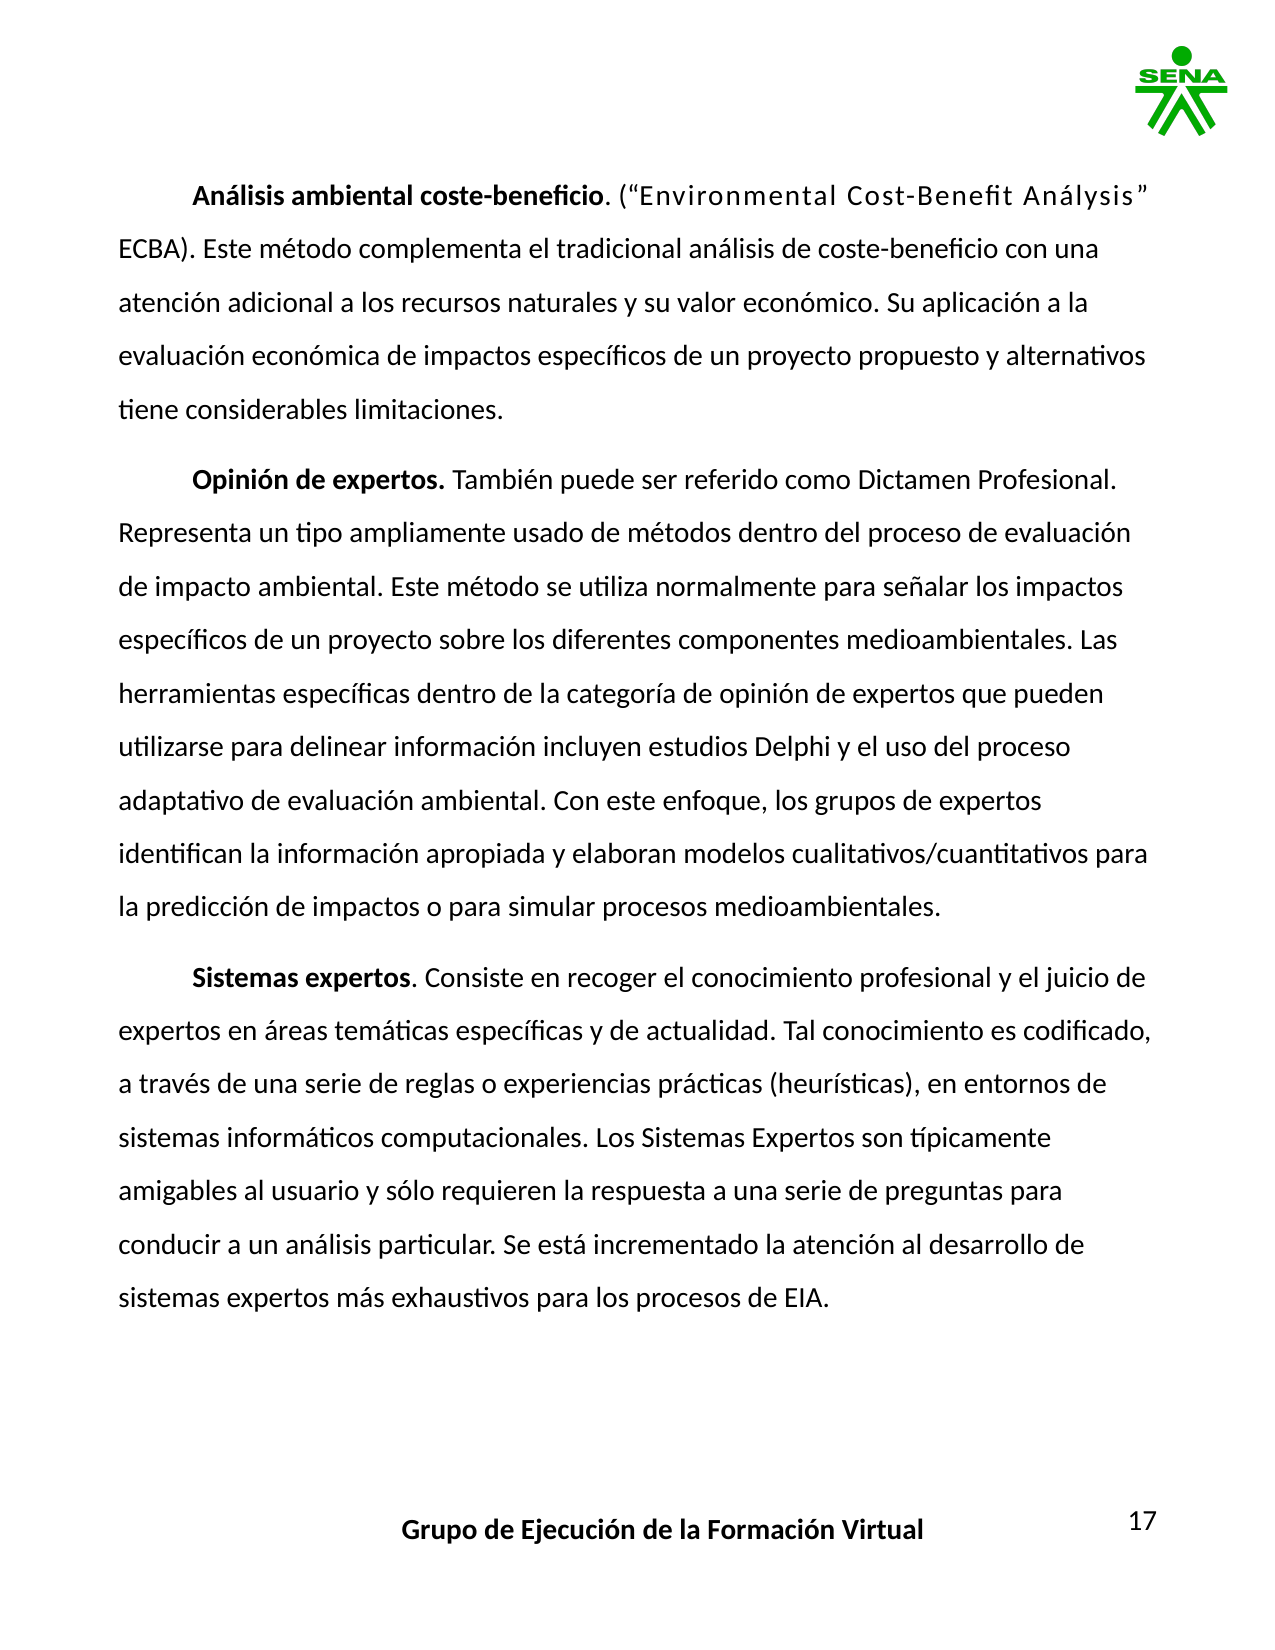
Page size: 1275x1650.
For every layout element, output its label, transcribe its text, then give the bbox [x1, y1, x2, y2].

picture [1135, 46, 1228, 136]
text Sistemas expertos. Consiste en recoger el conocimiento profesional y el juicio de expertos en áreas temáticas específicas y de actualidad. Tal conocimiento es codificado, a través de una serie de reglas o experiencias prácticas (heurísticas), en entornos de sistemas informáticos computacionales. Los Sistemas Expertos son típicamente amigables al usuario y sólo requieren la respuesta a una serie de preguntas para conducir a un análisis particular. Se está incrementado la atención al desarrollo de sistemas expertos más exhaustivos para los procesos de EIA. [118, 959, 1157, 1315]
text Opinión de expertos. También puede ser referido como Dictamen Profesional. Representa un tipo ampliamente usado de métodos dentro del proceso de evaluación de impacto ambiental. Este método se utiliza normalmente para señalar los impactos específicos de un proyecto sobre los diferentes componentes medioambientales. Las herramientas específicas dentro de la categoría de opinión de expertos que pueden utilizarse para delinear información incluyen estudios Delphi y el uso del proceso adaptativo de evaluación ambiental. Con este enfoque, los grupos de expertos identifican la información apropiada y elaboran modelos cualitativos/cuantitativos para la predicción de impactos o para simular procesos medioambientales. [118, 461, 1157, 924]
text Análisis ambiental coste-beneficio. (“Environmental Cost-Benefit Análysis” ECBA). Este método complementa el tradicional análisis de coste-beneficio con una atención adicional a los recursos naturales y su valor económico. Su aplicación a la evaluación económica de impactos específicos de un proyecto propuesto y alternativos tiene considerables limitaciones. [118, 177, 1157, 427]
